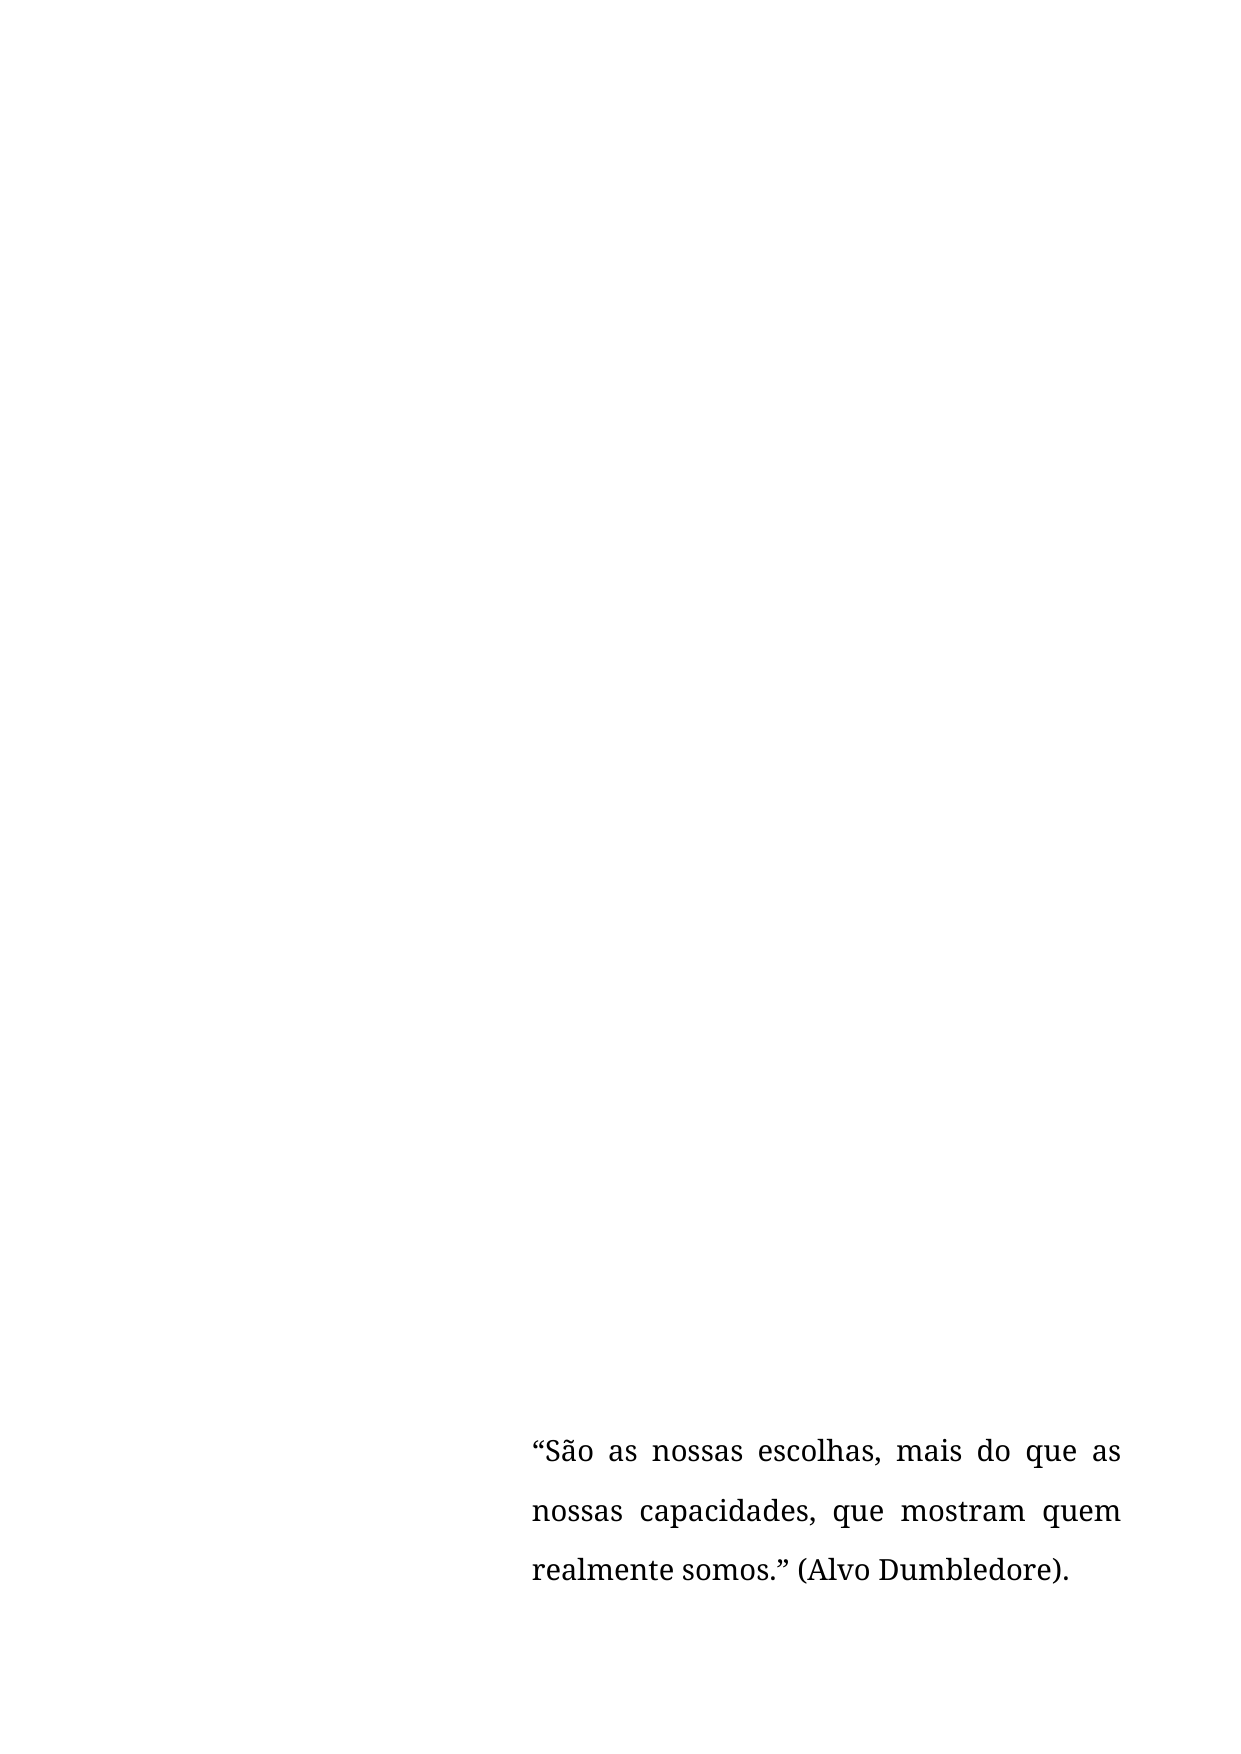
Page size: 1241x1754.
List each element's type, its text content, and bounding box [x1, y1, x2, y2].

text “São as nossas escolhas, mais do que as nossas capacidades, que mostram quem realmente somos.” (Alvo Dumbledore). [532, 1430, 1122, 1589]
